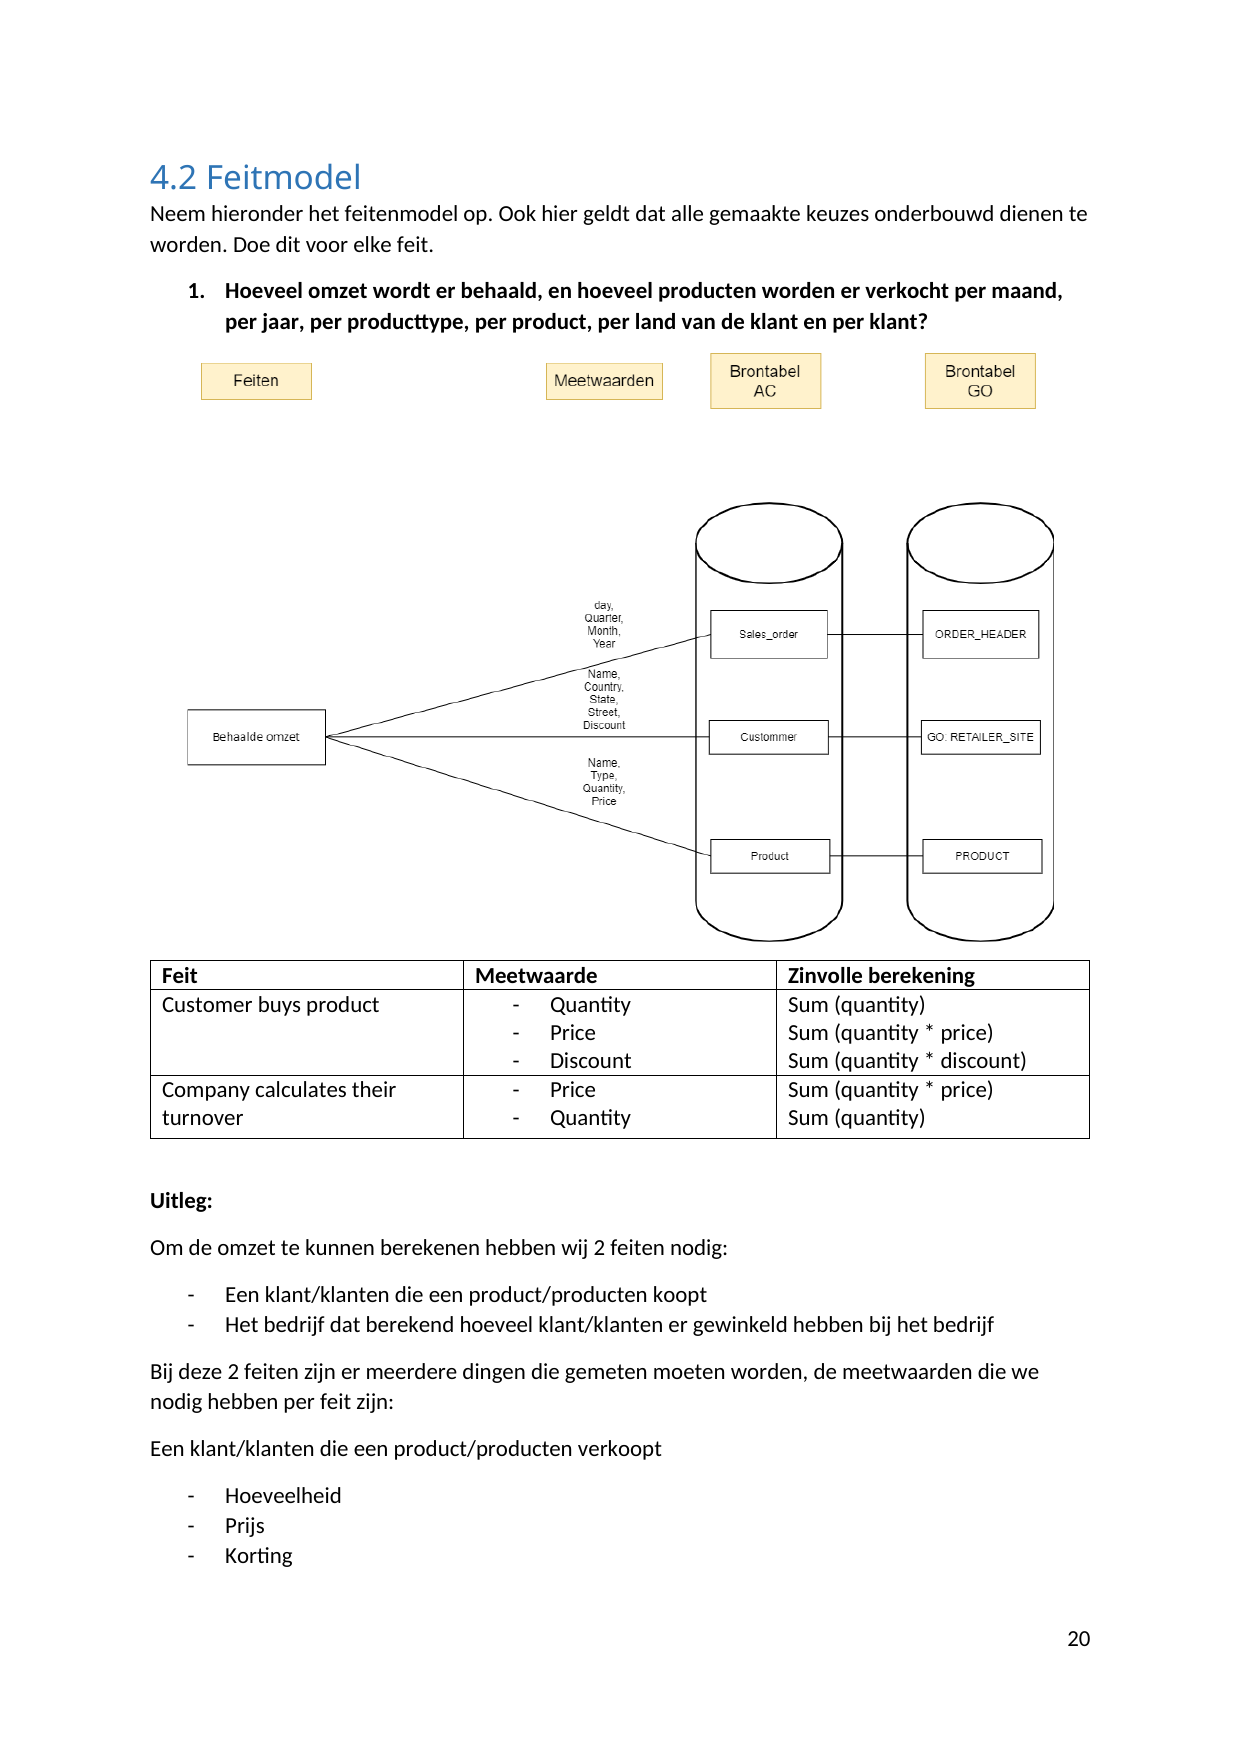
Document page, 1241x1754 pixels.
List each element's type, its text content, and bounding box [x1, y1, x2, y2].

list Prijs [187, 1511, 1090, 1539]
table_cell Quantity Price Discount [464, 990, 776, 1074]
text Neem hieronder het feitenmodel op. Ook hier geldt dat alle gemaakte keuzes onderbouwd dienen te worden. Doe dit voor elke feit. [150, 199, 1090, 258]
text Bij deze 2 feiten zijn er meerdere dingen die gemeten moeten worden, de meetwaarden die we nodig hebben per feit zijn: [150, 1357, 1090, 1415]
table_header Zinvolle berekening [777, 961, 1089, 989]
table_cell Sum (quantity * price) Sum (quantity) [777, 1076, 1089, 1138]
table_header Meetwaarde [464, 961, 776, 989]
table_cell Price Quantity [464, 1076, 776, 1138]
list Een klant/klanten die een product/producten koopt [187, 1280, 1090, 1308]
text Uitleg: [150, 1186, 1090, 1214]
table_cell Sum (quantity) Sum (quantity * price) Sum (quantity * discount) [777, 990, 1089, 1074]
text Een klant/klanten die een product/producten verkoopt [150, 1434, 1090, 1462]
list Korting [187, 1541, 1090, 1569]
list Hoeveel omzet wordt er behaald, en hoeveel producten worden er verkocht per maand, per jaar, per producttype, per product, per land van de klant en per klant? [187, 277, 1090, 335]
text Om de omzet te kunnen berekenen hebben wij 2 feiten nodig: [150, 1233, 1090, 1261]
list Hoeveelheid [187, 1481, 1090, 1509]
subtitle 4.2 Feitmodel [150, 154, 1090, 199]
list Het bedrijf dat berekend hoeveel klant/klanten er gewinkeld hebben bij het bedrijf [187, 1310, 1090, 1338]
picture [187, 353, 1054, 942]
table_cell Customer buys product [151, 990, 463, 1074]
table_cell Company calculates their turnover [151, 1076, 463, 1138]
table_header Feit [151, 961, 463, 989]
